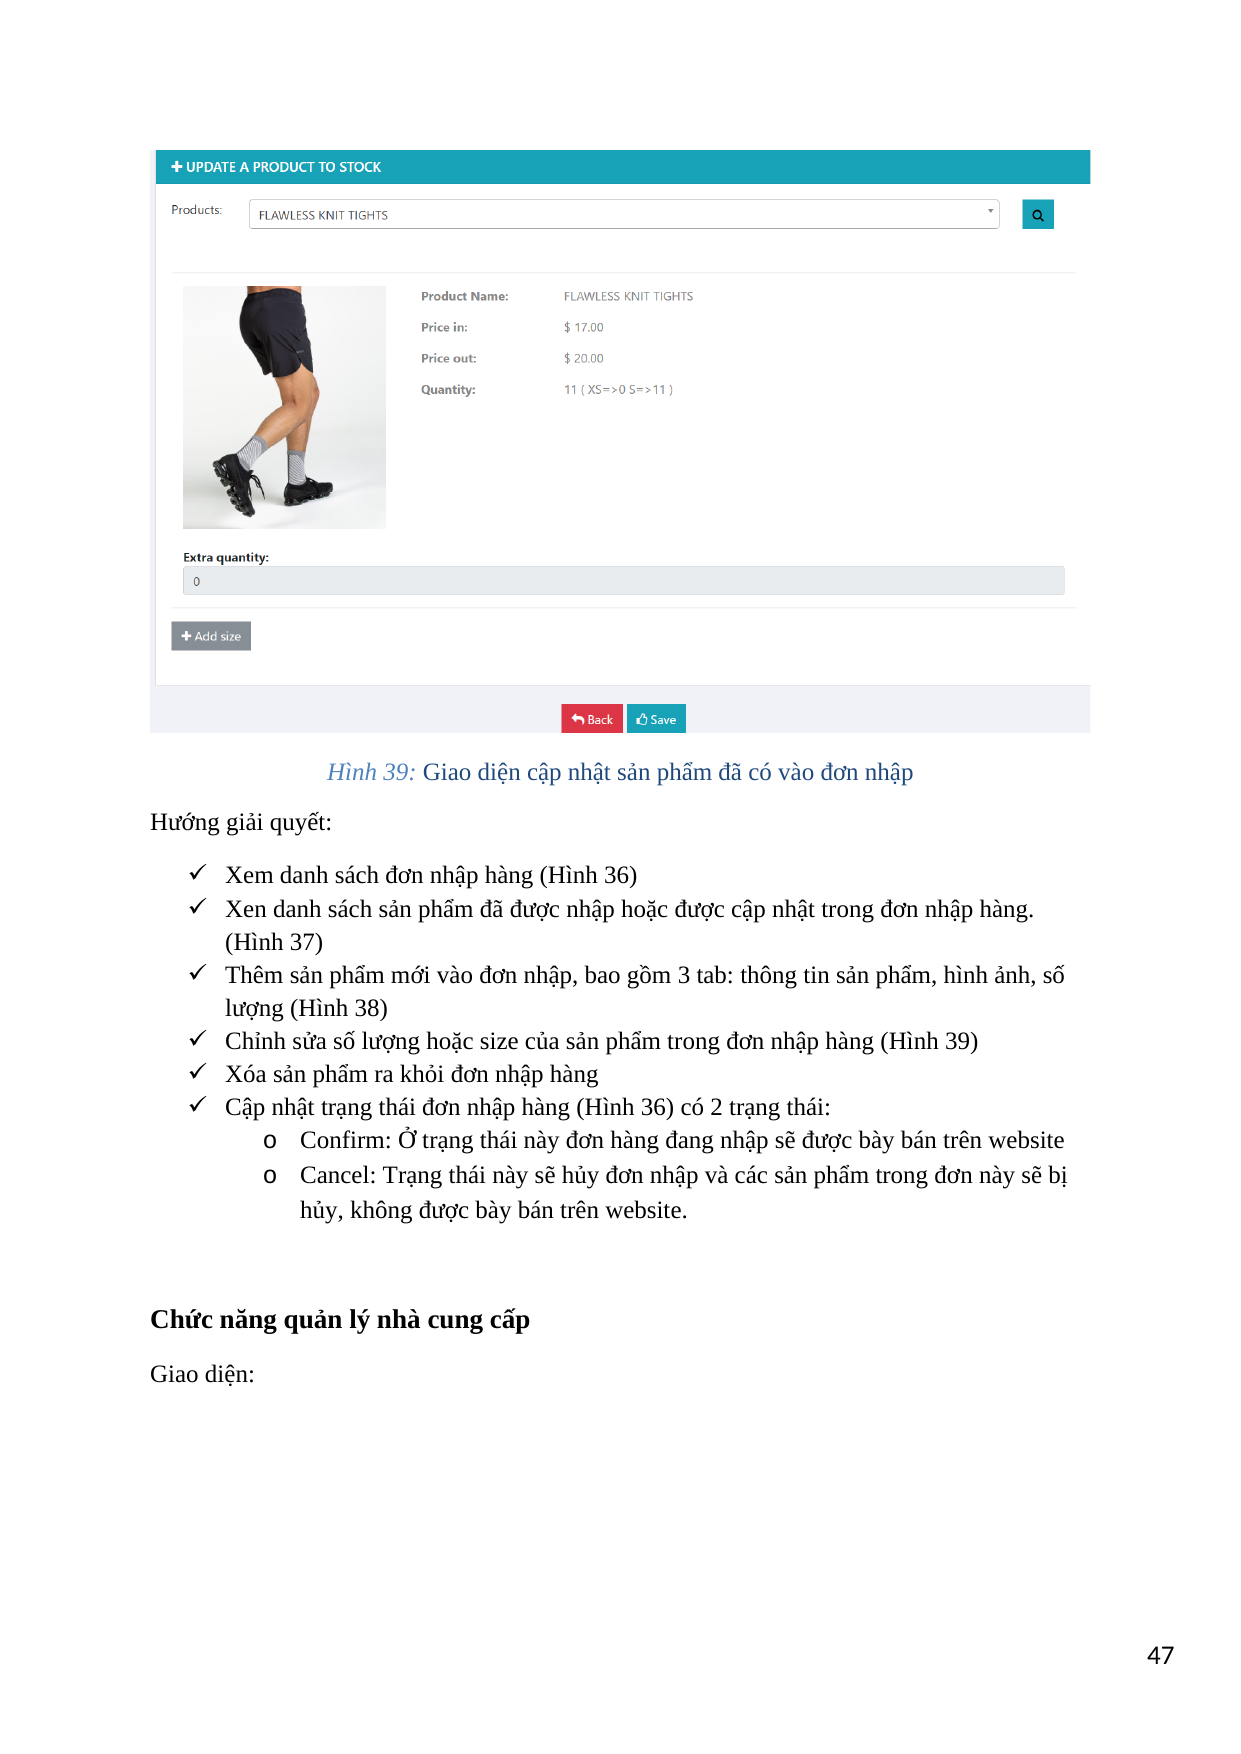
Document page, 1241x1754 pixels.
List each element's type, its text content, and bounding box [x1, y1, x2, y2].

list Cancel: Trạng thái này sẽ hủy đơn nhập và các sản phẩm trong đơn này sẽ bị hủy, không được bày bán trên website. [262, 1160, 1090, 1224]
text Hình 39: Giao diện cập nhật sản phẩm đã có vào đơn nhập [150, 757, 1090, 786]
list Xóa sản phẩm ra khỏi đơn nhập hàng [187, 1059, 1090, 1087]
list Cập nhật trạng thái đơn nhập hàng (Hình 36) có 2 trạng thái: [187, 1092, 1090, 1121]
list Confirm: Ở trạng thái này đơn hàng đang nhập sẽ được bày bán trên website [262, 1125, 1090, 1156]
text Chức năng quản lý nhà cung cấp [150, 1303, 1090, 1334]
list Chỉnh sửa số lượng hoặc size của sản phẩm trong đơn nhập hàng (Hình 39) [187, 1026, 1090, 1054]
text Giao diện: [150, 1359, 1090, 1388]
text Hướng giải quyết: [150, 807, 1090, 836]
picture [150, 150, 1091, 733]
list Xem danh sách đơn nhập hàng (Hình 36) [187, 861, 1090, 889]
list Thêm sản phẩm mới vào đơn nhập, bao gồm 3 tab: thông tin sản phẩm, hình ảnh, số lượng (Hình 38) [187, 960, 1090, 1021]
list Xen danh sách sản phẩm đã được nhập hoặc được cập nhật trong đơn nhập hàng.(Hình 37) [187, 894, 1090, 955]
